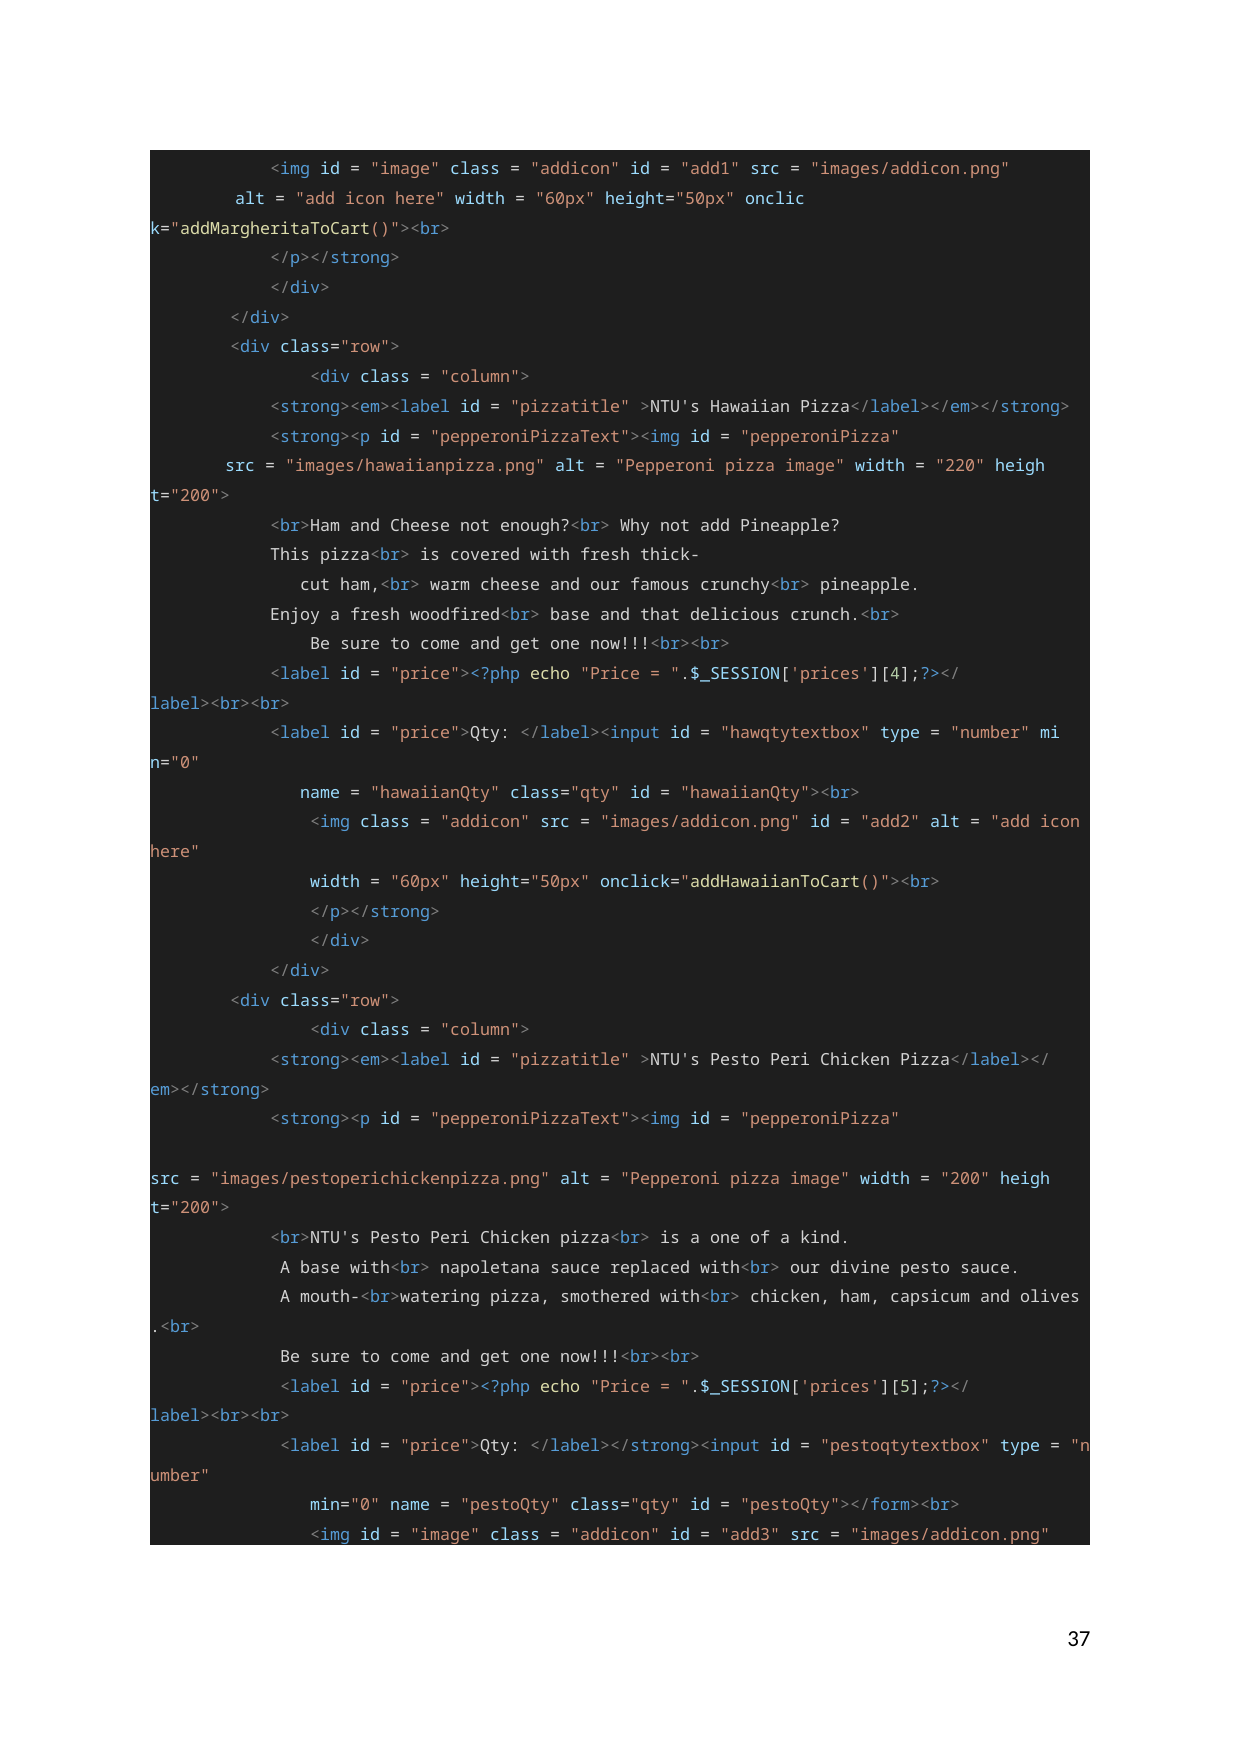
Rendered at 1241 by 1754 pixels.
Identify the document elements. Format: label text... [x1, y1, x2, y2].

text A base with<br> napoletana sauce replaced with<br> our divine pesto sauce. [150, 1248, 1090, 1278]
text </div> [150, 922, 1090, 952]
text <div class = "column"> [150, 358, 1090, 387]
text <strong><p id = "pepperoniPizzaText"><img id = "pepperoniPizza" [150, 1100, 1090, 1130]
text alt = "add icon here" width = "60px" height="50px" onclick="addMargheritaToCart()"><br> [150, 180, 1090, 239]
text width = "60px" height="50px" onclick="addHawaiianToCart()"><br> [150, 862, 1090, 892]
text <label id = "price">Qty: </label></strong><input id = "pestoqtytextbox" type = "number" [150, 1427, 1090, 1486]
text </div> [150, 952, 1090, 981]
text cut ham,<br> warm cheese and our famous crunchy<br> pineapple. [150, 566, 1090, 595]
text src = "images/hawaiianpizza.png" alt = "Pepperoni pizza image" width = "220" height="200"> [150, 447, 1090, 506]
text <img class = "addicon" src = "images/addicon.png" id = "add2" alt = "add icon here" [150, 803, 1090, 862]
text <div class = "column"> [150, 1011, 1090, 1041]
text <strong><p id = "pepperoniPizzaText"><img id = "pepperoniPizza" [150, 417, 1090, 447]
text <label id = "price"><?php echo "Price = ".$_SESSION['prices'][5];?></label><br><br> [150, 1367, 1090, 1427]
text <img id = "image" class = "addicon" id = "add1" src = "images/addicon.png" [150, 150, 1090, 180]
text <br>NTU's Pesto Peri Chicken pizza<br> is a one of a kind. [150, 1219, 1090, 1248]
text name = "hawaiianQty" class="qty" id = "hawaiianQty"><br> [150, 773, 1090, 803]
text <img id = "image" class = "addicon" id = "add3" src = "images/addicon.png" [150, 1516, 1090, 1545]
text <div class="row"> [150, 328, 1090, 358]
text <div class="row"> [150, 981, 1090, 1011]
text </div> [150, 269, 1090, 298]
text Enjoy a fresh woodfired<br> base and that delicious crunch.<br> [150, 595, 1090, 625]
text src = "images/pestoperichickenpizza.png" alt = "Pepperoni pizza image" width = "200" height="200"> [150, 1130, 1090, 1219]
text <strong><em><label id = "pizzatitle" >NTU's Hawaiian Pizza</label></em></strong> [150, 387, 1090, 417]
text This pizza<br> is covered with fresh thick- [150, 536, 1090, 566]
text <br>Ham and Cheese not enough?<br> Why not add Pineapple? [150, 506, 1090, 536]
text </p></strong> [150, 239, 1090, 269]
text </div> [150, 298, 1090, 328]
text Be sure to come and get one now!!!<br><br> [150, 625, 1090, 655]
text <label id = "price">Qty: </label><input id = "hawqtytextbox" type = "number" min="0" [150, 714, 1090, 773]
text min="0" name = "pestoQty" class="qty" id = "pestoQty"></form><br> [150, 1486, 1090, 1516]
text </p></strong> [150, 892, 1090, 922]
text <label id = "price"><?php echo "Price = ".$_SESSION['prices'][4];?></label><br><br> [150, 655, 1090, 714]
text <strong><em><label id = "pizzatitle" >NTU's Pesto Peri Chicken Pizza</label></em></strong> [150, 1041, 1090, 1100]
text Be sure to come and get one now!!!<br><br> [150, 1337, 1090, 1367]
text A mouth-<br>watering pizza, smothered with<br> chicken, ham, capsicum and olives.<br> [150, 1278, 1090, 1337]
